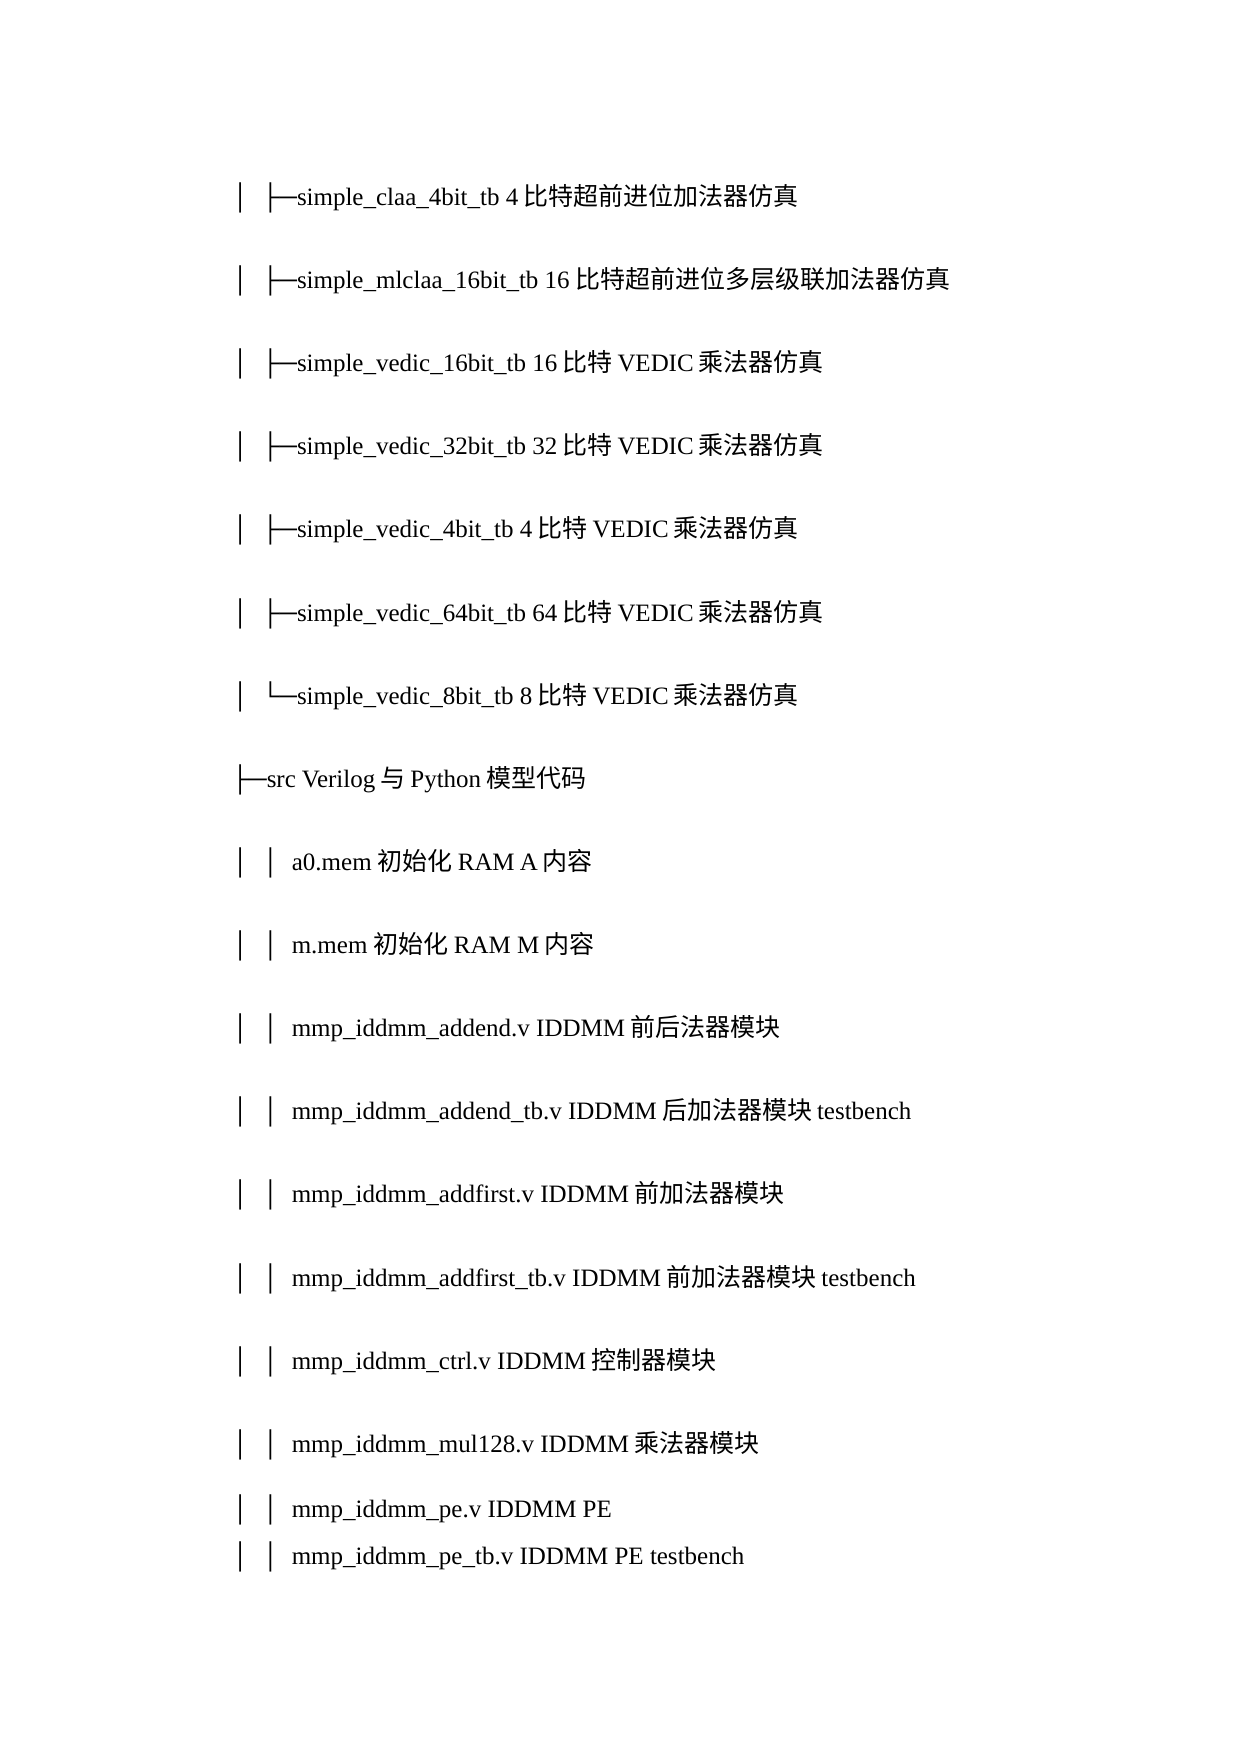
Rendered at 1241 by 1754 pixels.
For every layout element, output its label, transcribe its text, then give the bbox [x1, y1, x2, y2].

text │ ├─simple_claa_4bit_tb 4比特超前进位加法器仿真 [187, 162, 1053, 227]
text │ ├─simple_mlclaa_16bit_tb 16比特超前进位多层级联加法器仿真 [187, 245, 1053, 310]
text │ │ mmp_iddmm_addfirst.v IDDMM前加法器模块 [187, 1159, 1053, 1224]
text │ │ mmp_iddmm_addfirst_tb.v IDDMM前加法器模块testbench [187, 1243, 1053, 1308]
text │ ├─simple_vedic_16bit_tb 16比特VEDIC乘法器仿真 [187, 328, 1053, 393]
text │ │ mmp_iddmm_mul128.v IDDMM乘法器模块 [187, 1409, 1053, 1474]
text │ │ a0.mem 初始化RAM A内容 [187, 827, 1053, 892]
text │ └─simple_vedic_8bit_tb 8比特VEDIC乘法器仿真 [187, 661, 1053, 726]
text │ │ mmp_iddmm_pe_tb.v IDDMM PE testbench [187, 1539, 1053, 1571]
text │ │ mmp_iddmm_addend.v IDDMM前后法器模块 [187, 993, 1053, 1058]
text │ │ m.mem 初始化RAM M内容 [187, 910, 1053, 975]
text │ │ mmp_iddmm_addend_tb.v IDDMM后加法器模块testbench [187, 1076, 1053, 1141]
text │ ├─simple_vedic_64bit_tb 64比特VEDIC乘法器仿真 [187, 578, 1053, 643]
text │ ├─simple_vedic_32bit_tb 32比特VEDIC乘法器仿真 [187, 411, 1053, 476]
text │ │ mmp_iddmm_pe.v IDDMM PE [187, 1492, 1053, 1524]
text │ ├─simple_vedic_4bit_tb 4比特VEDIC乘法器仿真 [187, 494, 1053, 559]
text ├─src Verilog与Python模型代码 [187, 744, 1053, 809]
text │ │ mmp_iddmm_ctrl.v IDDMM控制器模块 [187, 1326, 1053, 1391]
